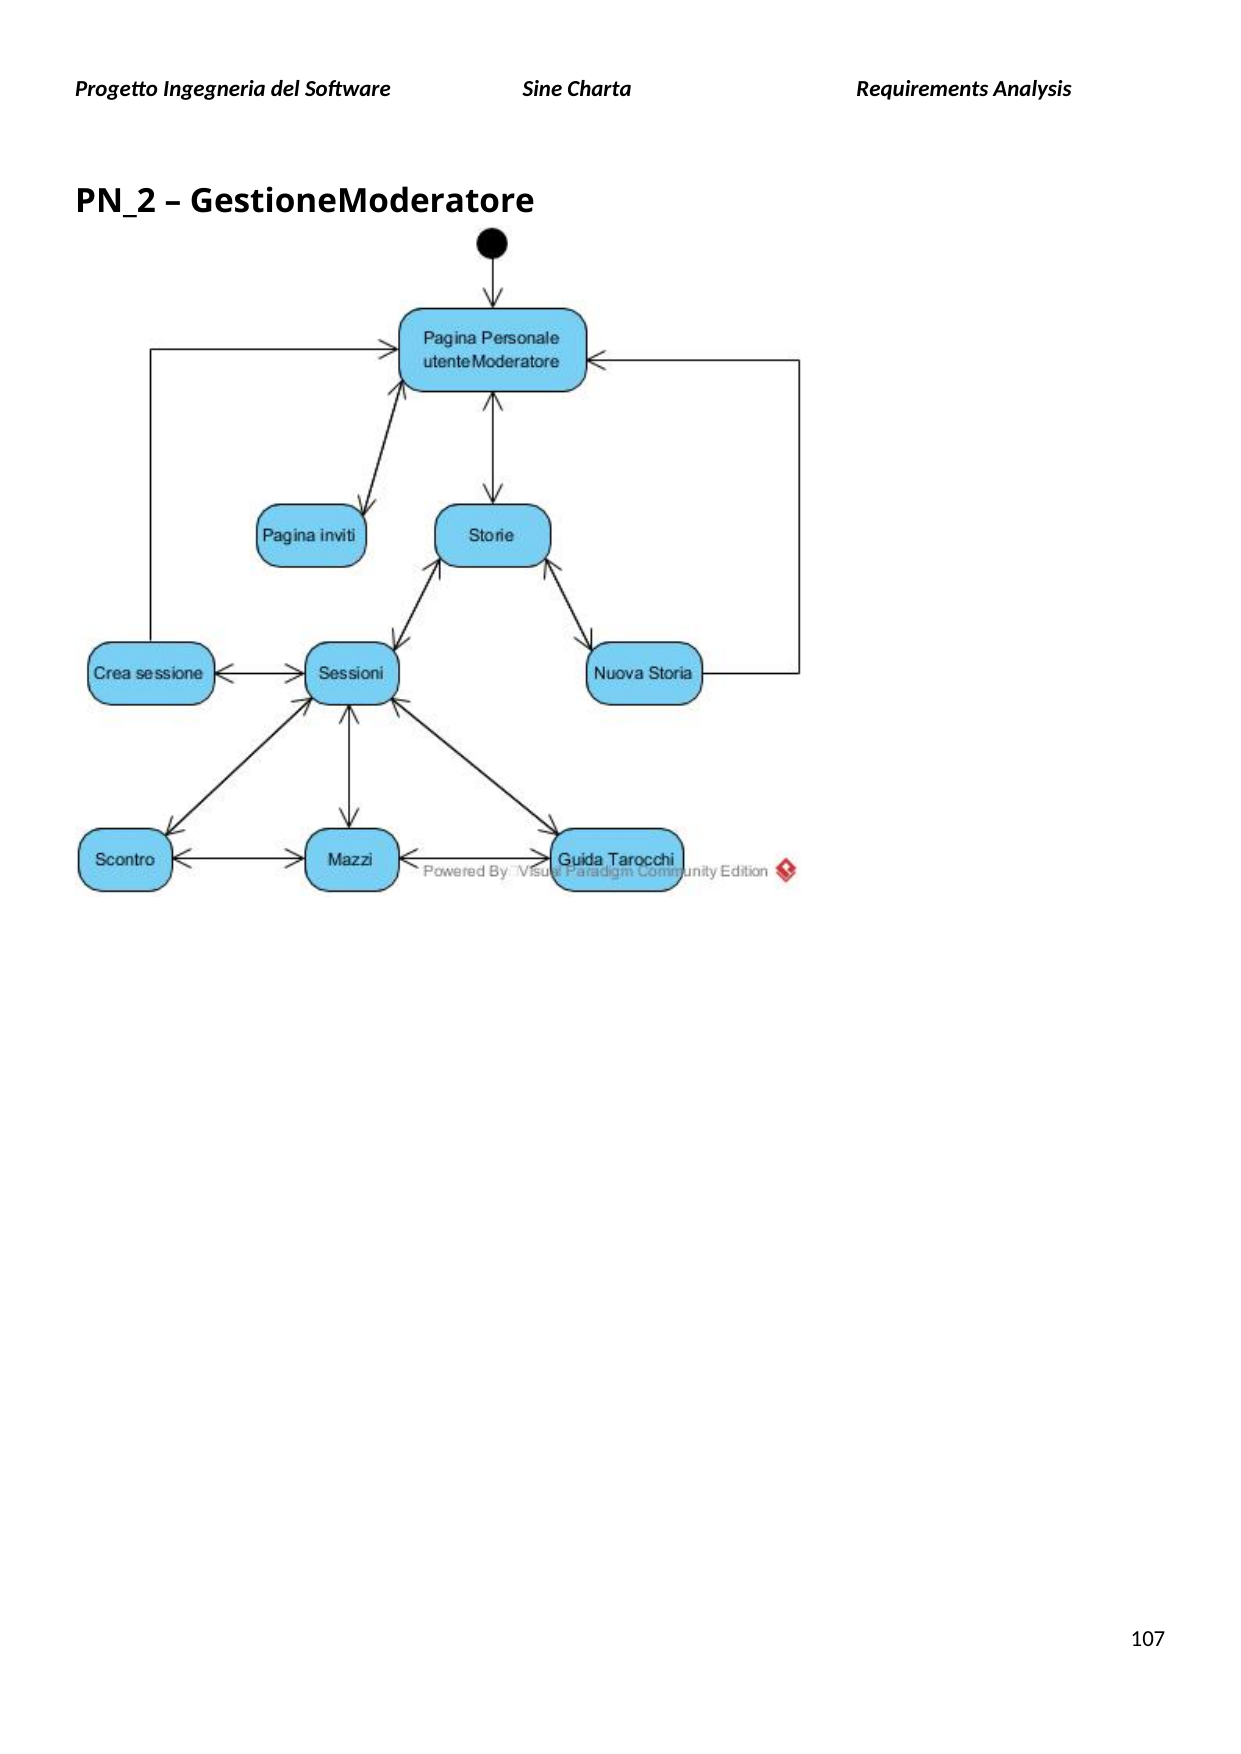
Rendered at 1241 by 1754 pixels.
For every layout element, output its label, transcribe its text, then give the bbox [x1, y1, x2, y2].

picture [75, 225, 805, 897]
subtitle PN_2 – GestioneModeratore [75, 177, 1165, 222]
